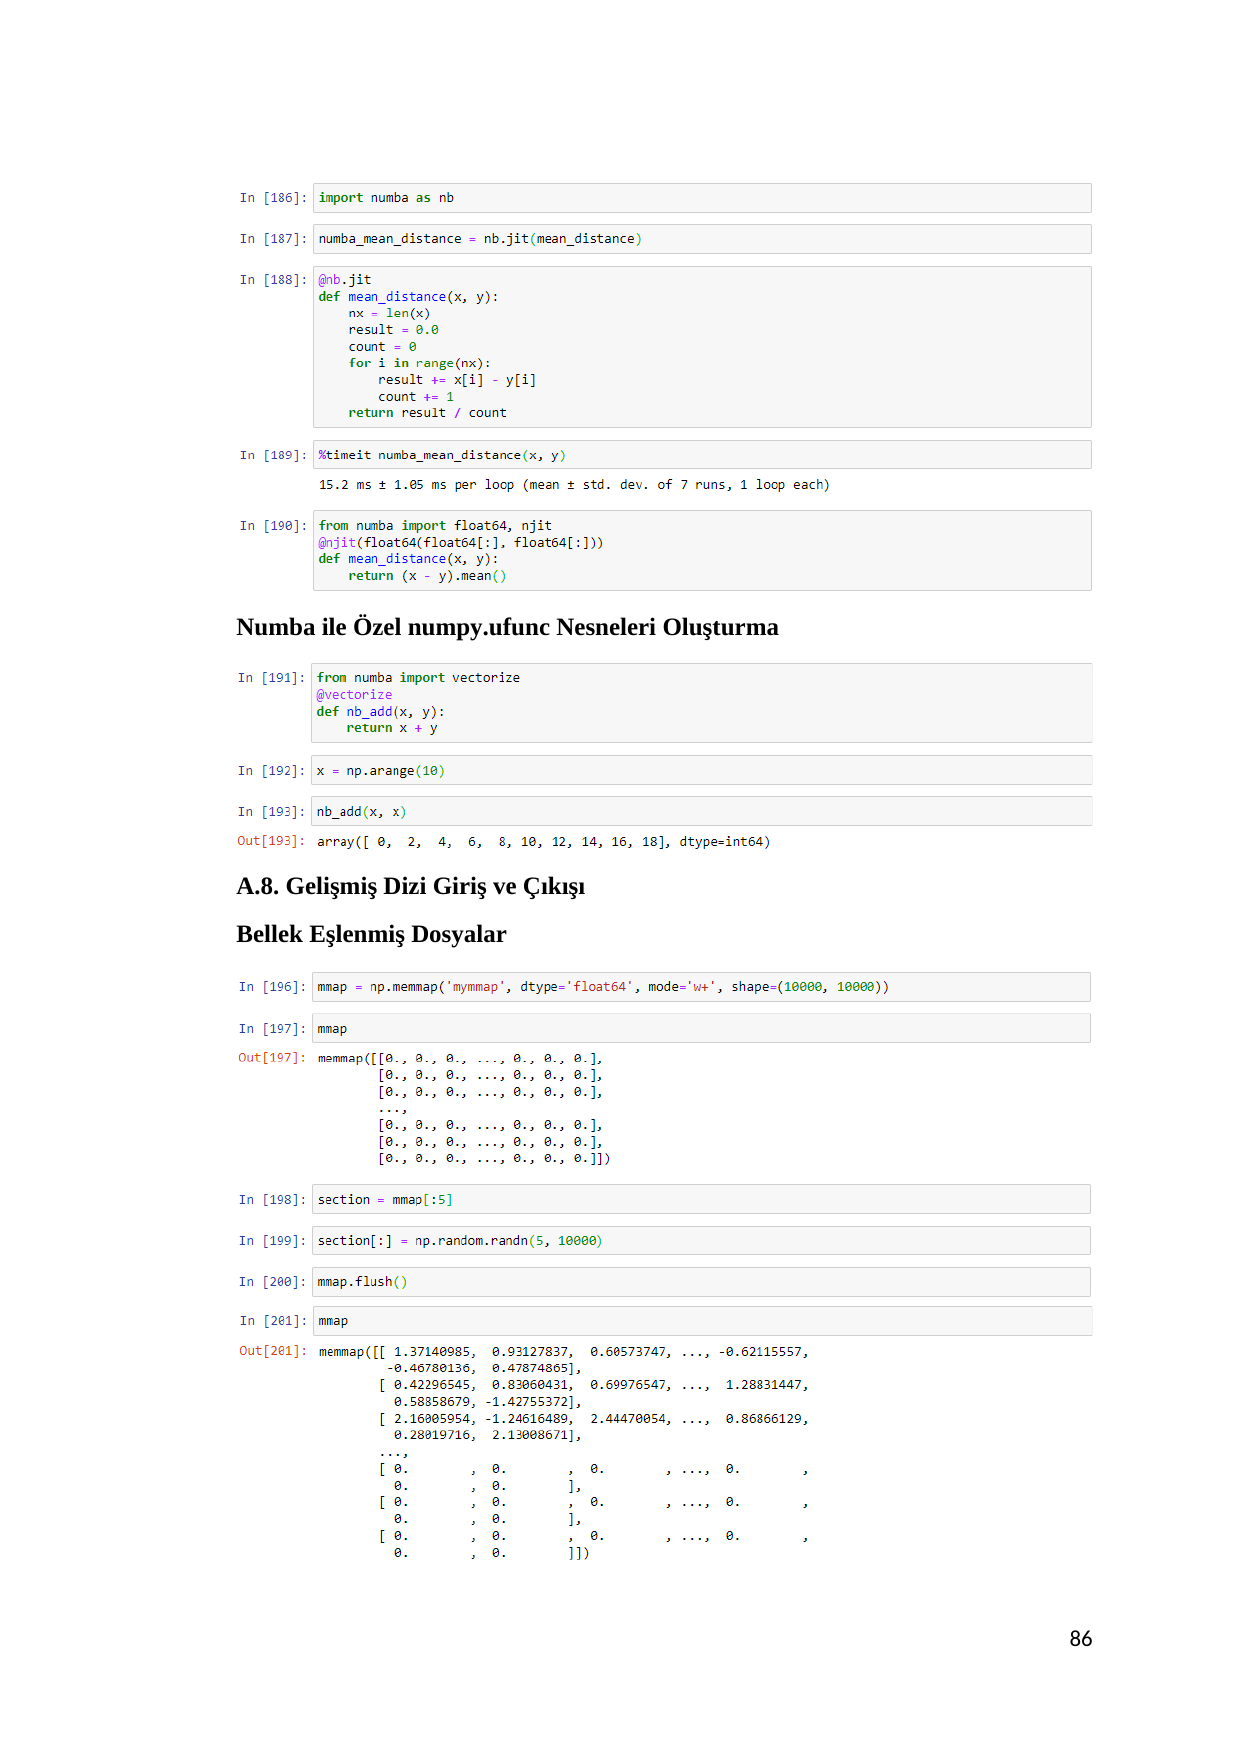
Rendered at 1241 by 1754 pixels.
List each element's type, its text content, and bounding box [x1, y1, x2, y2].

text Numba ile Özel numpy.ufunc Nesneleri Oluşturma [236, 612, 1092, 641]
text A.8. Gelişmiş Dizi Giriş ve Çıkışı [236, 871, 1092, 900]
picture [236, 177, 1093, 594]
picture [236, 966, 1093, 1300]
picture [236, 660, 1093, 853]
picture [236, 1302, 1093, 1560]
text Bellek Eşlenmiş Dosyalar [236, 919, 1092, 948]
